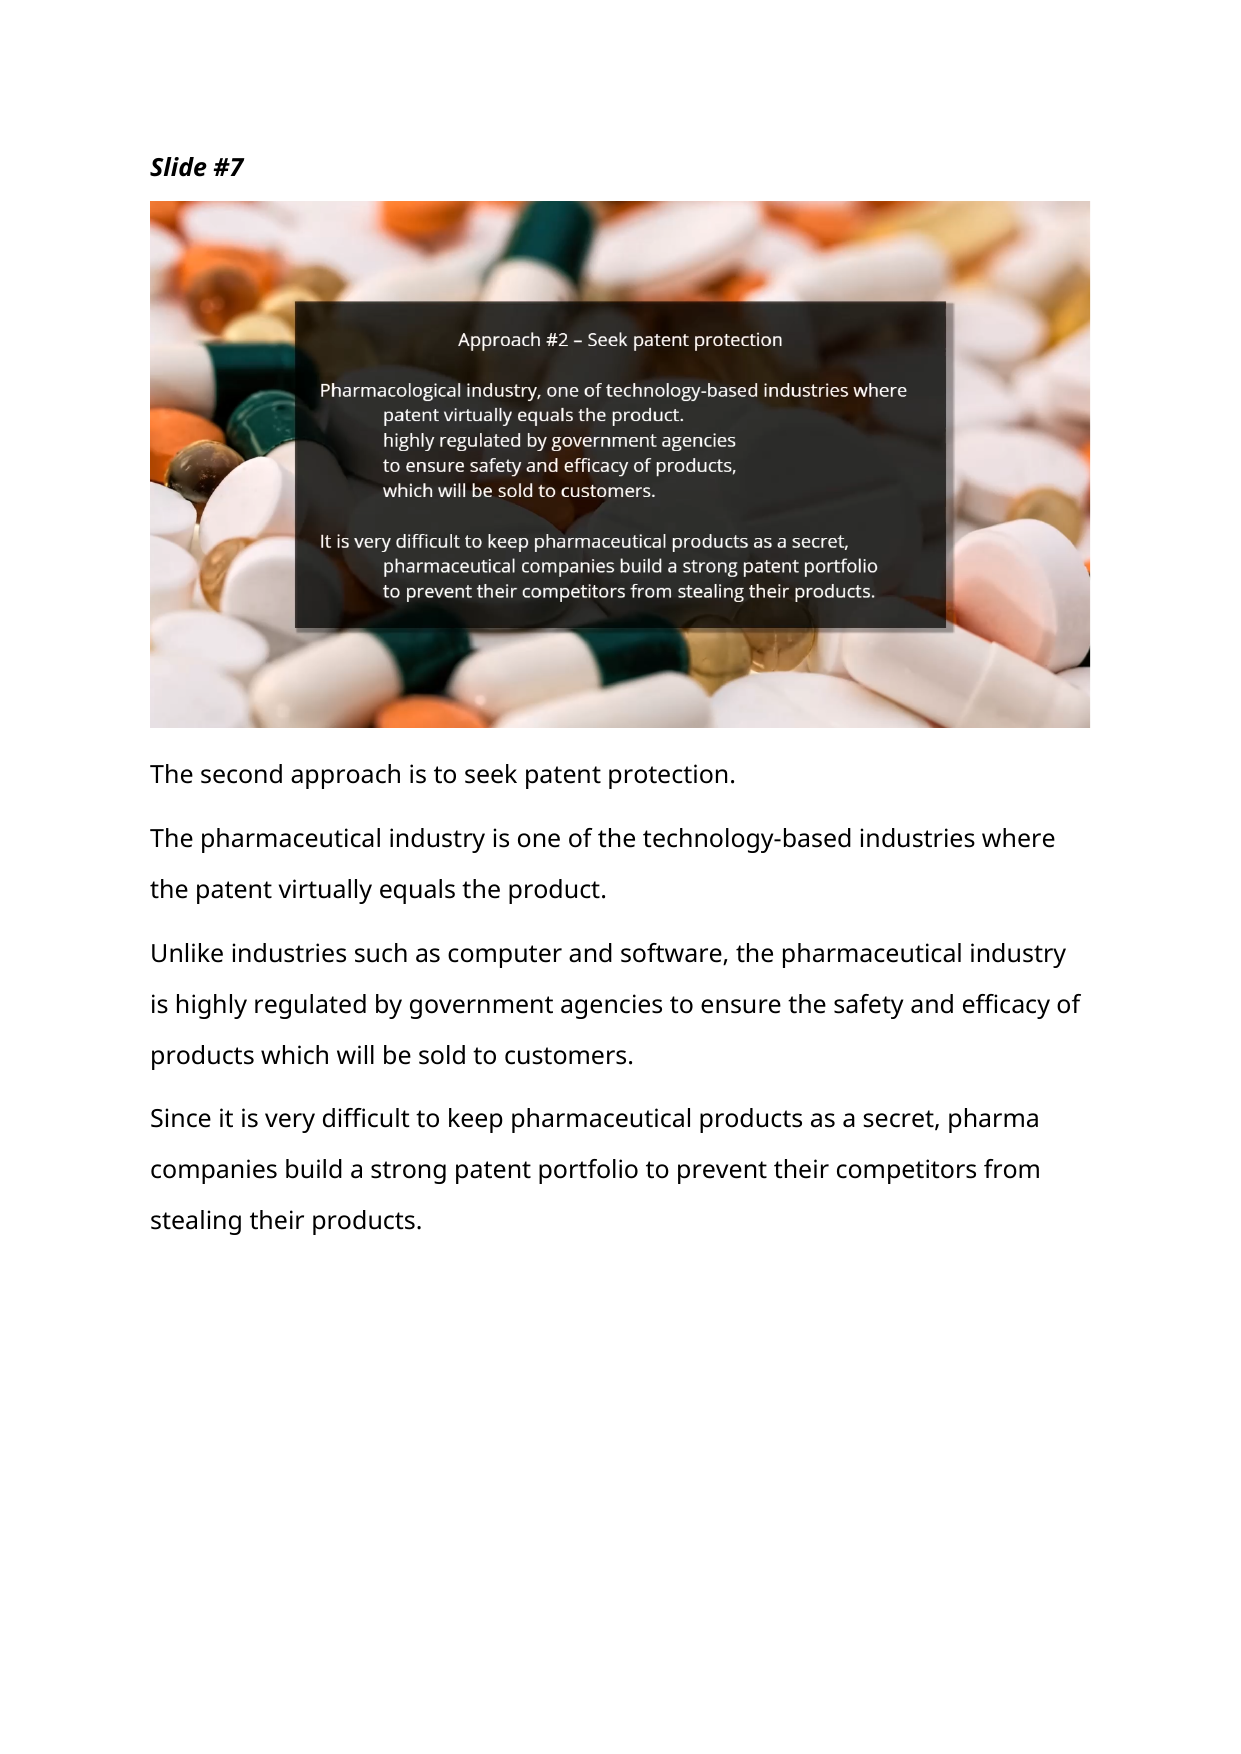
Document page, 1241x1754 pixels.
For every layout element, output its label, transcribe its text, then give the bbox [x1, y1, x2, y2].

picture [150, 201, 1091, 728]
text The pharmaceutical industry is one of the technology-based industries where the patent virtually equals the product. [150, 821, 1090, 906]
subtitle Slide #7 [150, 150, 1090, 201]
text Unlike industries such as computer and software, the pharmaceutical industry is highly regulated by government agencies to ensure the safety and efficacy of products which will be sold to customers. [150, 935, 1090, 1071]
text The second approach is to seek patent protection. [150, 757, 1090, 791]
text Since it is very difficult to keep pharmaceutical products as a secret, pharma companies build a strong patent portfolio to prevent their competitors from stealing their products. [150, 1101, 1090, 1237]
